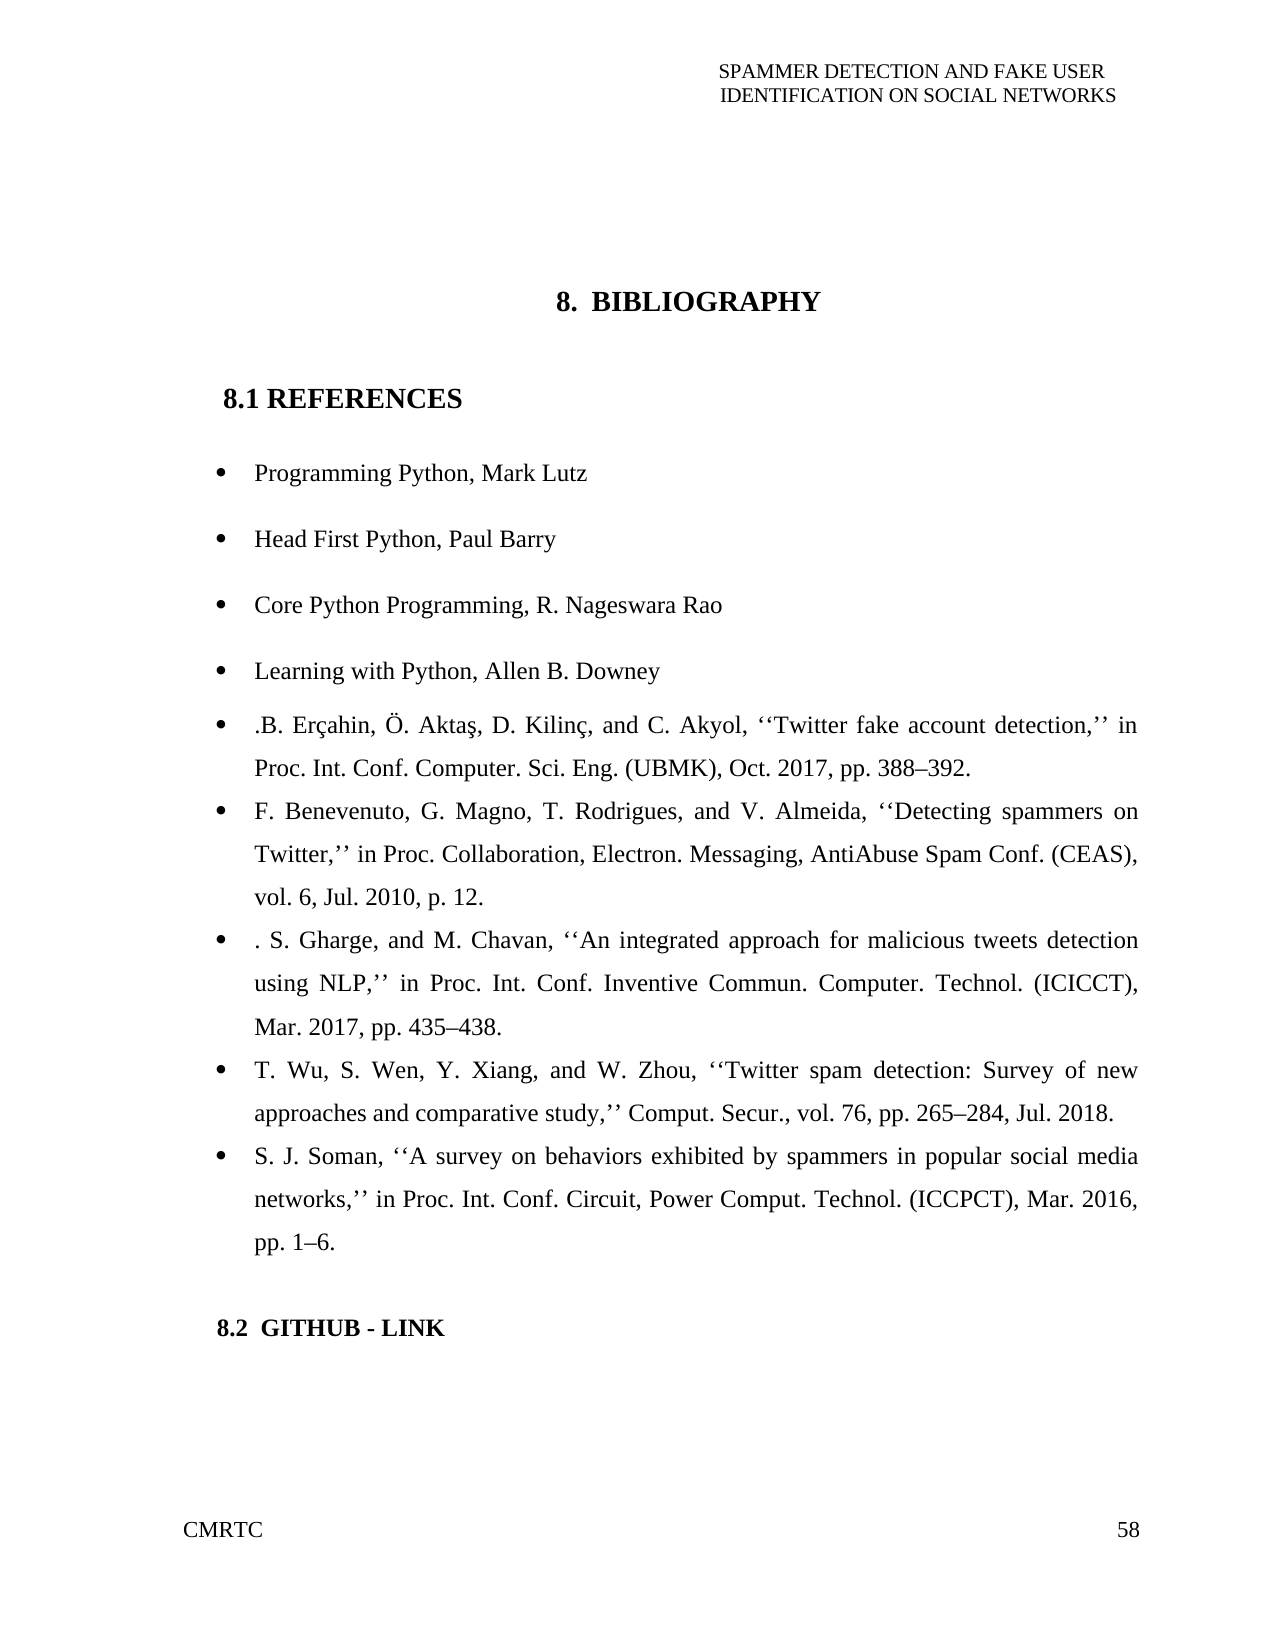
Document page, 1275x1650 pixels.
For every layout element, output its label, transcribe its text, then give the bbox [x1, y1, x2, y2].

list Head First Python, Paul Barry [217, 524, 1139, 552]
text 8.2 GITHUB - LINK [179, 1313, 1139, 1342]
list T. Wu, S. Wen, Y. Xiang, and W. Zhou, ‘‘Twitter spam detection: Survey of new approaches and comparative study,’’ Comput. Secur., vol. 76, pp. 265–284, Jul. 2018. [217, 1055, 1139, 1127]
list . S. Gharge, and M. Chavan, ‘‘An integrated approach for malicious tweets detection using NLP,’’ in Proc. Int. Conf. Inventive Commun. Computer. Technol. (ICICCT), Mar. 2017, pp. 435–438. [217, 925, 1139, 1040]
subtitle 8.1 REFERENCES [179, 381, 1139, 415]
list Learning with Python, Allen B. Downey [217, 656, 1139, 684]
list .B. Erçahin, Ö. Aktaş, D. Kilinç, and C. Akyol, ‘‘Twitter fake account detection,’’ in Proc. Int. Conf. Computer. Sci. Eng. (UBMK), Oct. 2017, pp. 388–392. [217, 710, 1139, 782]
list F. Benevenuto, G. Magno, T. Rodrigues, and V. Almeida, ‘‘Detecting spammers on Twitter,’’ in Proc. Collaboration, Electron. Messaging, AntiAbuse Spam Conf. (CEAS), vol. 6, Jul. 2010, p. 12. [217, 796, 1139, 911]
subtitle 8. BIBLIOGRAPHY [556, 284, 1139, 317]
list Core Python Programming, R. Nageswara Rao [217, 590, 1139, 618]
list S. J. Soman, ‘‘A survey on behaviors exhibited by spammers in popular social media networks,’’ in Proc. Int. Conf. Circuit, Power Comput. Technol. (ICCPCT), Mar. 2016, pp. 1–6. [217, 1141, 1139, 1256]
list Programming Python, Mark Lutz [217, 458, 1139, 486]
